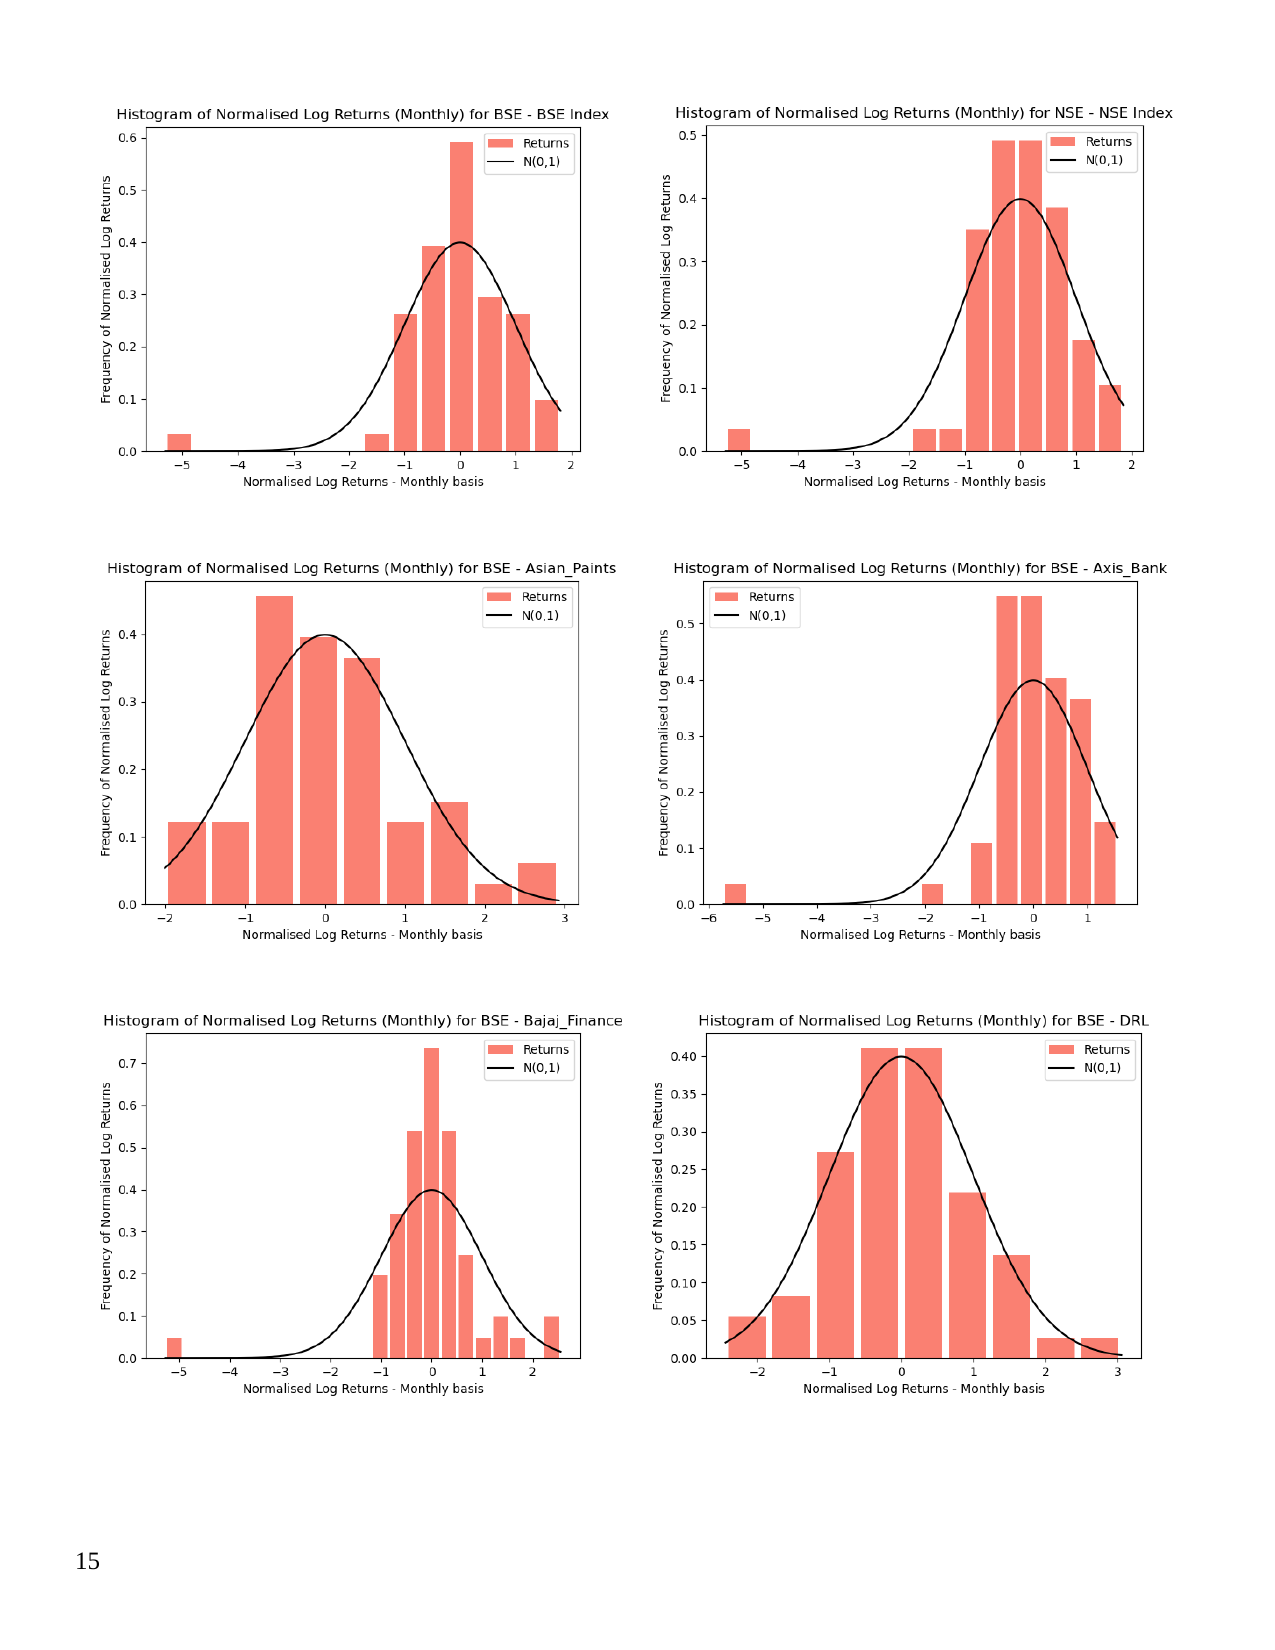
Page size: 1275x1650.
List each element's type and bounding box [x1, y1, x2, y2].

picture [75, 530, 1193, 950]
picture [75, 983, 1197, 1404]
picture [75, 75, 1199, 497]
